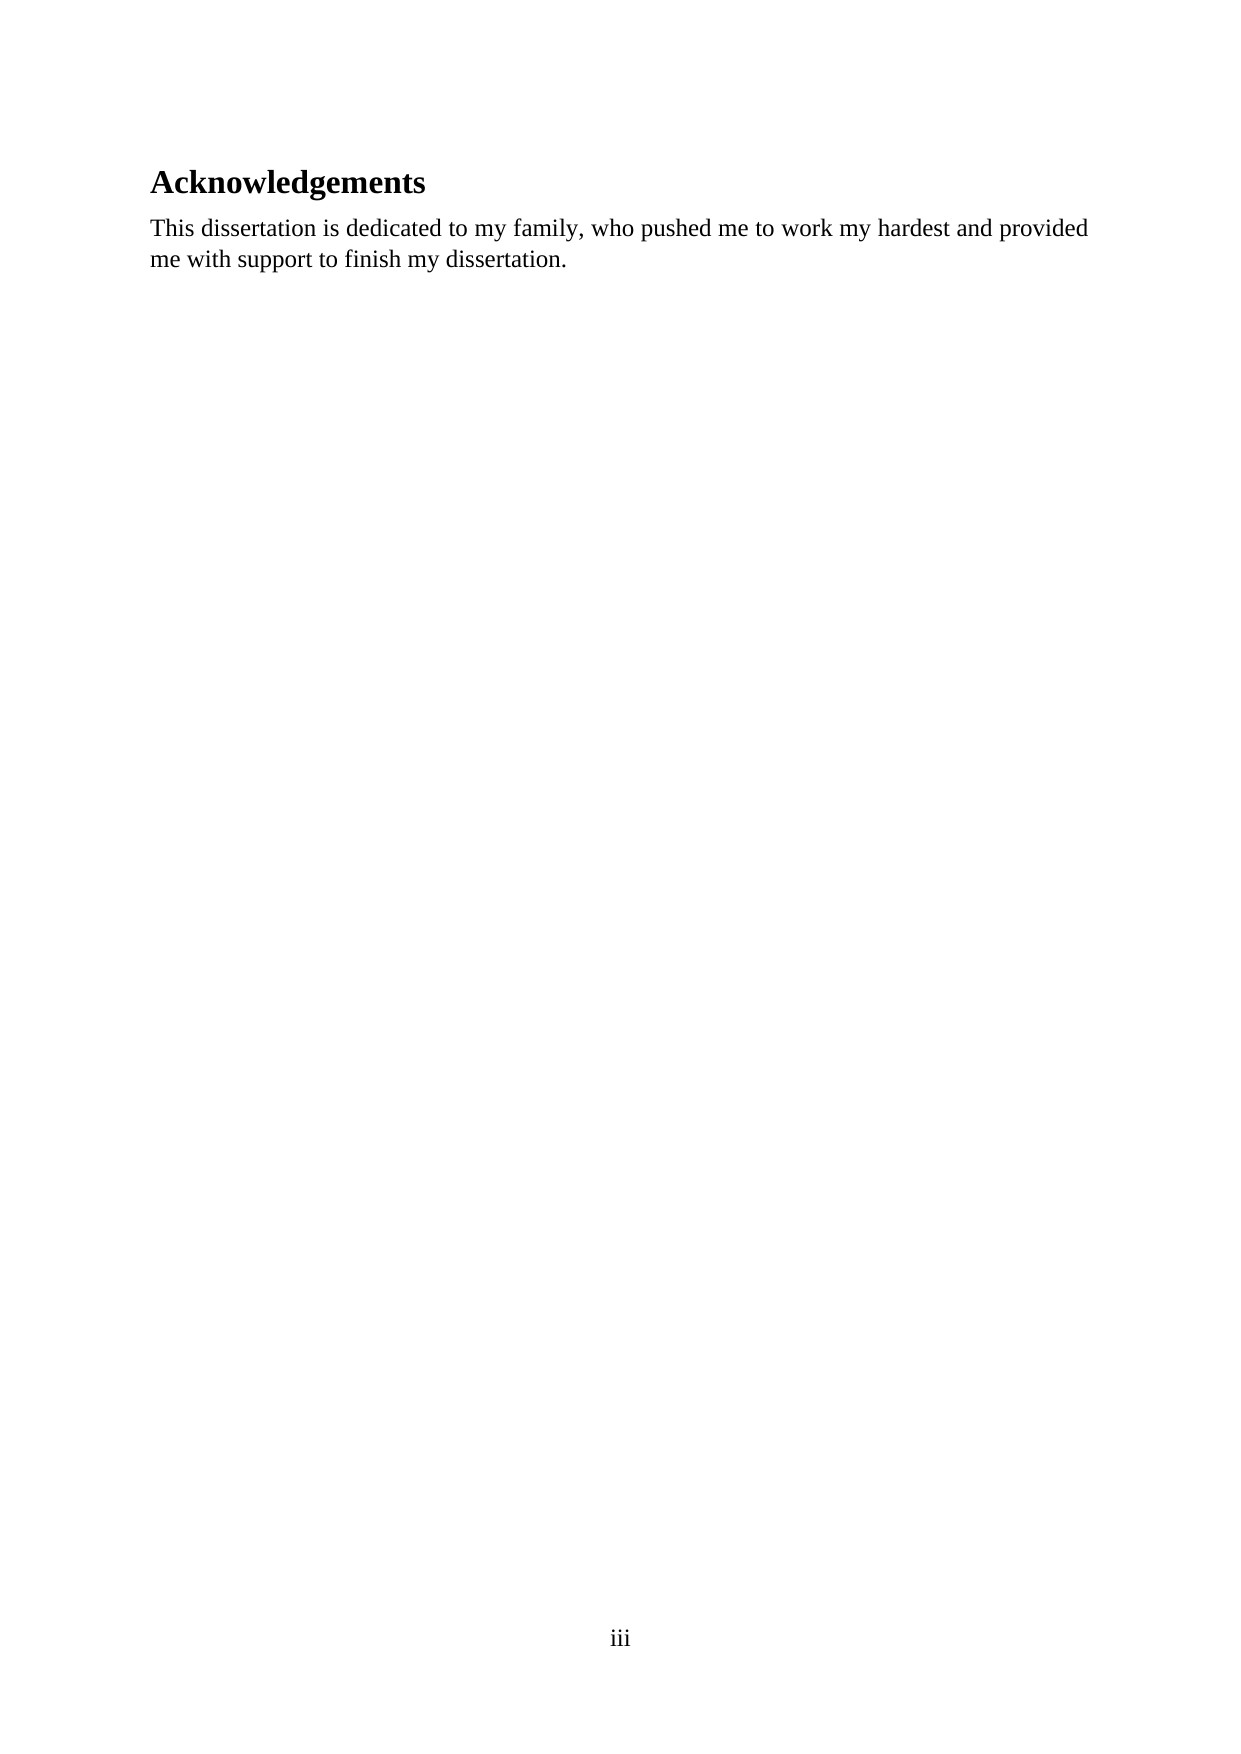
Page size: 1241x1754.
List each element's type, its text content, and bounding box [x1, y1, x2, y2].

text This dissertation is dedicated to my family, who pushed me to work my hardest and provided me with support to finish my dissertation. [150, 213, 1090, 273]
text Acknowledgements [150, 162, 1090, 201]
